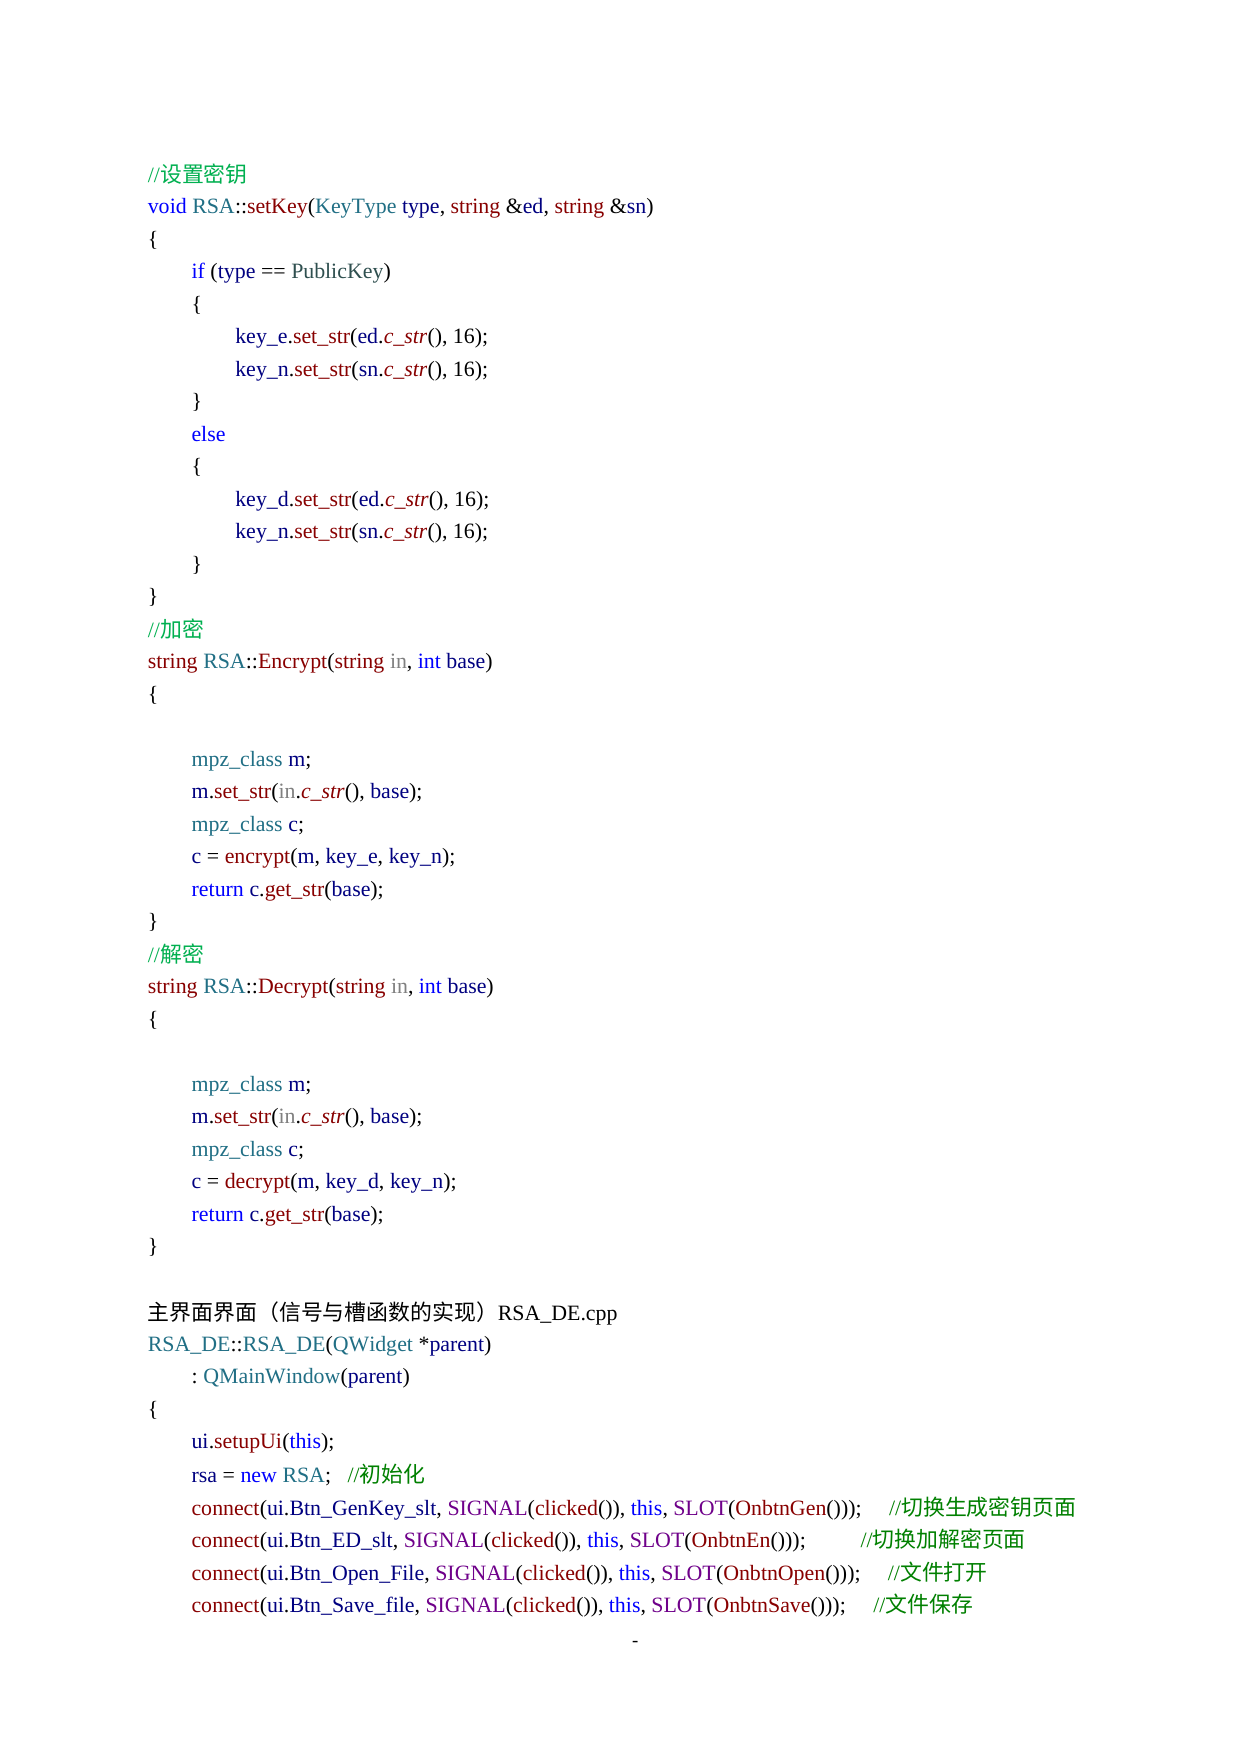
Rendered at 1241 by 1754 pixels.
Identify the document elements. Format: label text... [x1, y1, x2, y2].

text key_n.set_str(sn.c_str(), 16); [148, 514, 1122, 547]
text { [148, 287, 1122, 319]
text c = decrypt(m, key_d, key_n); [148, 1164, 1122, 1197]
text return c.get_str(base); [148, 1197, 1122, 1229]
text string RSA::Decrypt(string in, int base) [148, 969, 1122, 1002]
text connect(ui.Btn_Open_File, SIGNAL(clicked()), this, SLOT(OnbtnOpen())); //文件打开 [148, 1554, 1122, 1587]
text if (type == PublicKey) [148, 254, 1122, 287]
text connect(ui.Btn_ED_slt, SIGNAL(clicked()), this, SLOT(OnbtnEn())); //切换加解密页面 [148, 1522, 1122, 1554]
text } [148, 547, 1122, 579]
text RSA_DE::RSA_DE(QWidget *parent) [148, 1327, 1122, 1359]
text } [148, 904, 1122, 937]
text } [148, 1229, 1122, 1262]
text string RSA::Encrypt(string in, int base) [148, 644, 1122, 677]
text mpz_class c; [148, 1132, 1122, 1164]
text //设置密钥 [148, 157, 1122, 189]
text mpz_class c; [148, 807, 1122, 839]
text mpz_class m; [148, 1067, 1122, 1099]
text m.set_str(in.c_str(), base); [148, 1099, 1122, 1132]
text connect(ui.Btn_Save_file, SIGNAL(clicked()), this, SLOT(OnbtnSave())); //文件保存 [148, 1587, 1122, 1619]
text c = encrypt(m, key_e, key_n); [148, 839, 1122, 872]
text { [148, 449, 1122, 482]
text rsa = new RSA; //初始化 [148, 1457, 1122, 1489]
text 主界面界面（信号与槽函数的实现）RSA_DE.cpp [148, 1294, 1122, 1327]
text { [148, 1002, 1122, 1034]
text //解密 [148, 937, 1122, 969]
text } [148, 579, 1122, 612]
text mpz_class m; [148, 742, 1122, 774]
text //加密 [148, 612, 1122, 644]
text { [148, 222, 1122, 254]
text key_n.set_str(sn.c_str(), 16); [148, 352, 1122, 384]
text ui.setupUi(this); [148, 1424, 1122, 1457]
text { [148, 677, 1122, 709]
text m.set_str(in.c_str(), base); [148, 774, 1122, 807]
text { [148, 1392, 1122, 1424]
text key_e.set_str(ed.c_str(), 16); [148, 319, 1122, 352]
text : QMainWindow(parent) [148, 1359, 1122, 1392]
text return c.get_str(base); [148, 872, 1122, 904]
text key_d.set_str(ed.c_str(), 16); [148, 482, 1122, 514]
text } [148, 384, 1122, 417]
text void RSA::setKey(KeyType type, string &ed, string &sn) [148, 189, 1122, 222]
text connect(ui.Btn_GenKey_slt, SIGNAL(clicked()), this, SLOT(OnbtnGen())); //切换生成密钥页面 [148, 1489, 1122, 1522]
text else [148, 417, 1122, 449]
